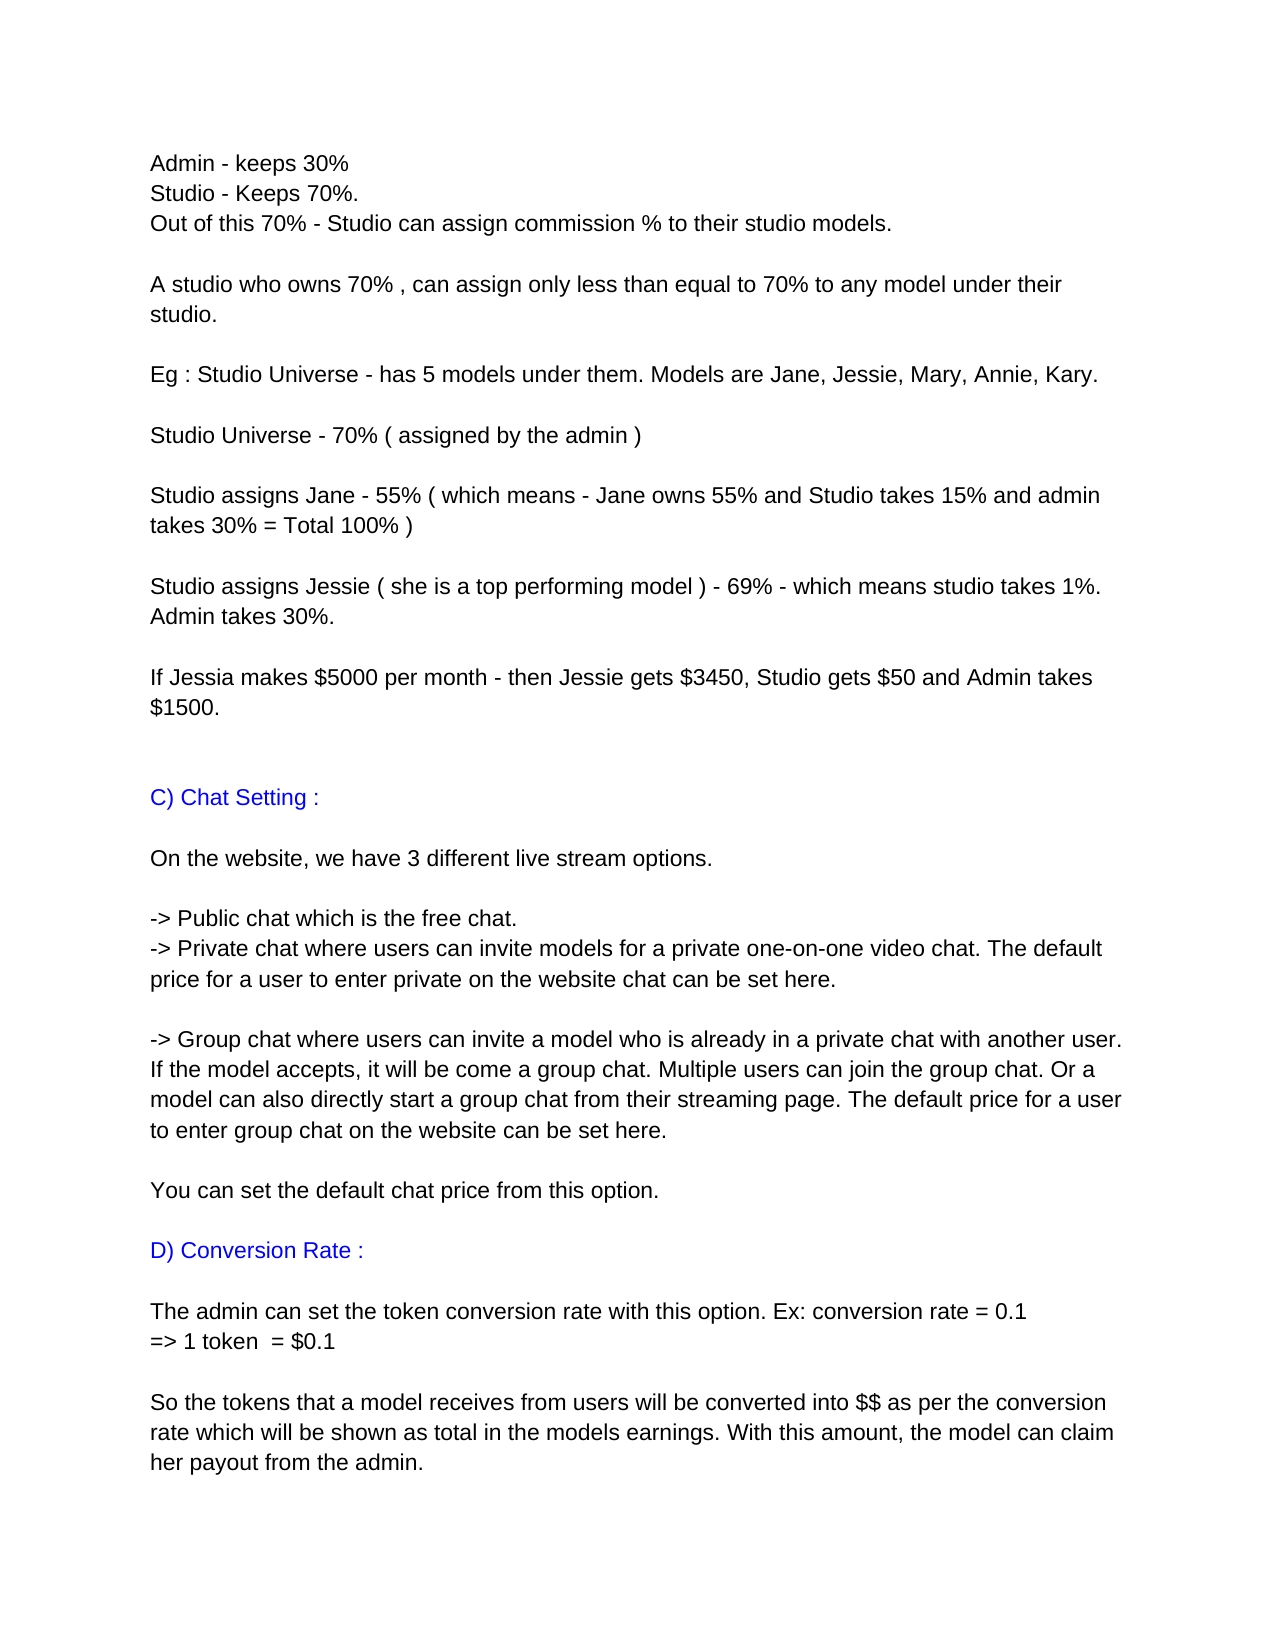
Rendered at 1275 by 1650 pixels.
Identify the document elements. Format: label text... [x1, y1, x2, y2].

text -> Public chat which is the free chat. [150, 905, 1125, 932]
text The admin can set the token conversion rate with this option. Ex: conversion rate = 0.1 [150, 1298, 1125, 1324]
text Out of this 70% - Studio can assign commission % to their studio models. [150, 210, 1125, 237]
text D) Conversion Rate : [150, 1237, 1125, 1264]
text So the tokens that a model receives from users will be converted into $$ as per the conversion rate which will be shown as total in the models earnings. With this amount, the model can claim her payout from the admin. [150, 1388, 1125, 1475]
text You can set the default chat price from this option. [150, 1177, 1125, 1203]
text A studio who owns 70% , can assign only less than equal to 70% to any model under their studio. Eg : Studio Universe - has 5 models under them. Models are Jane, Jessie, Mary, Annie, Kary. [150, 271, 1125, 388]
text => 1 token = $0.1 [150, 1328, 1125, 1354]
text Studio Universe - 70% ( assigned by the admin ) [150, 422, 1125, 448]
text -> Group chat where users can invite a model who is already in a private chat with another user. If the model accepts, it will be come a group chat. Multiple users can join the group chat. Or a model can also directly start a group chat from their streaming page. The default price for a user to enter group chat on the website can be set here. [150, 1026, 1125, 1143]
text If Jessia makes $5000 per month - then Jessie gets $3450, Studio gets $50 and Admin takes $1500. [150, 663, 1125, 720]
text Admin - keeps 30% [150, 150, 1125, 176]
text -> Private chat where users can invite models for a private one-on-one video chat. The default price for a user to enter private on the website chat can be set here. [150, 935, 1125, 992]
text C) Chat Setting : [150, 784, 1125, 811]
text Studio assigns Jane - 55% ( which means - Jane owns 55% and Studio takes 15% and admin takes 30% = Total 100% ) [150, 482, 1125, 539]
text Studio assigns Jessie ( she is a top performing model ) - 69% - which means studio takes 1%. Admin takes 30%. [150, 573, 1125, 629]
text On the website, we have 3 different live stream options. [150, 845, 1125, 871]
text Studio - Keeps 70%. [150, 180, 1125, 207]
